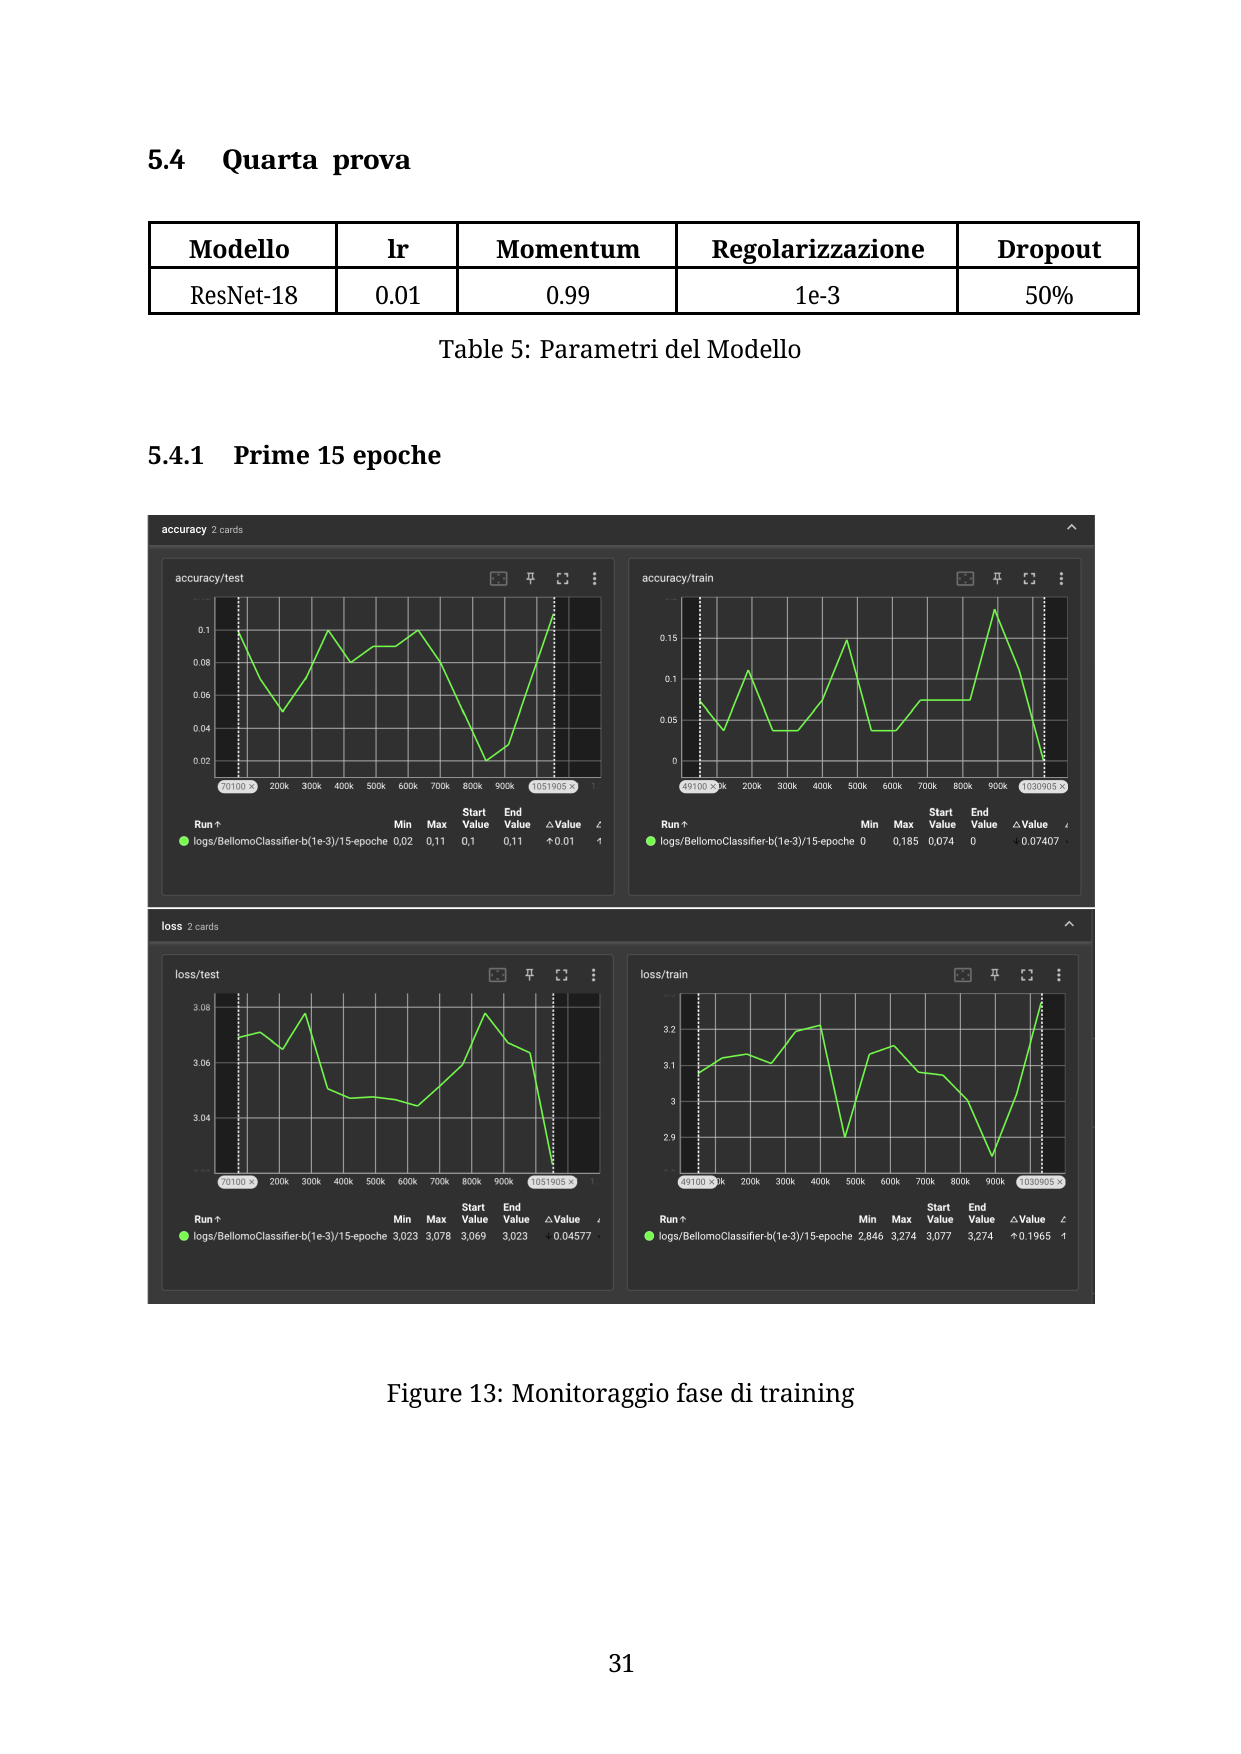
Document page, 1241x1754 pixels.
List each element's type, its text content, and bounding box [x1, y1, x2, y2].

table_cell ResNet-18 [151, 269, 335, 312]
text Figure 13: Monitoraggio fase di training [117, 1376, 1124, 1410]
table_cell 50% [959, 269, 1137, 312]
table_header Momentum [459, 224, 675, 266]
table_cell 0.99 [459, 269, 675, 312]
subtitle Quarta prova [148, 143, 1163, 176]
picture [147, 515, 1095, 1304]
table_cell 1e-3 [678, 269, 956, 312]
table_header lr [338, 224, 456, 266]
table_header Regolarizzazione [678, 224, 956, 266]
table_header Modello [151, 224, 335, 266]
table_header Dropout [959, 224, 1137, 266]
table_cell 0.01 [338, 269, 456, 312]
text Table 5: Parametri del Modello [117, 332, 1124, 366]
subtitle Prime 15 epoche [148, 437, 1163, 471]
